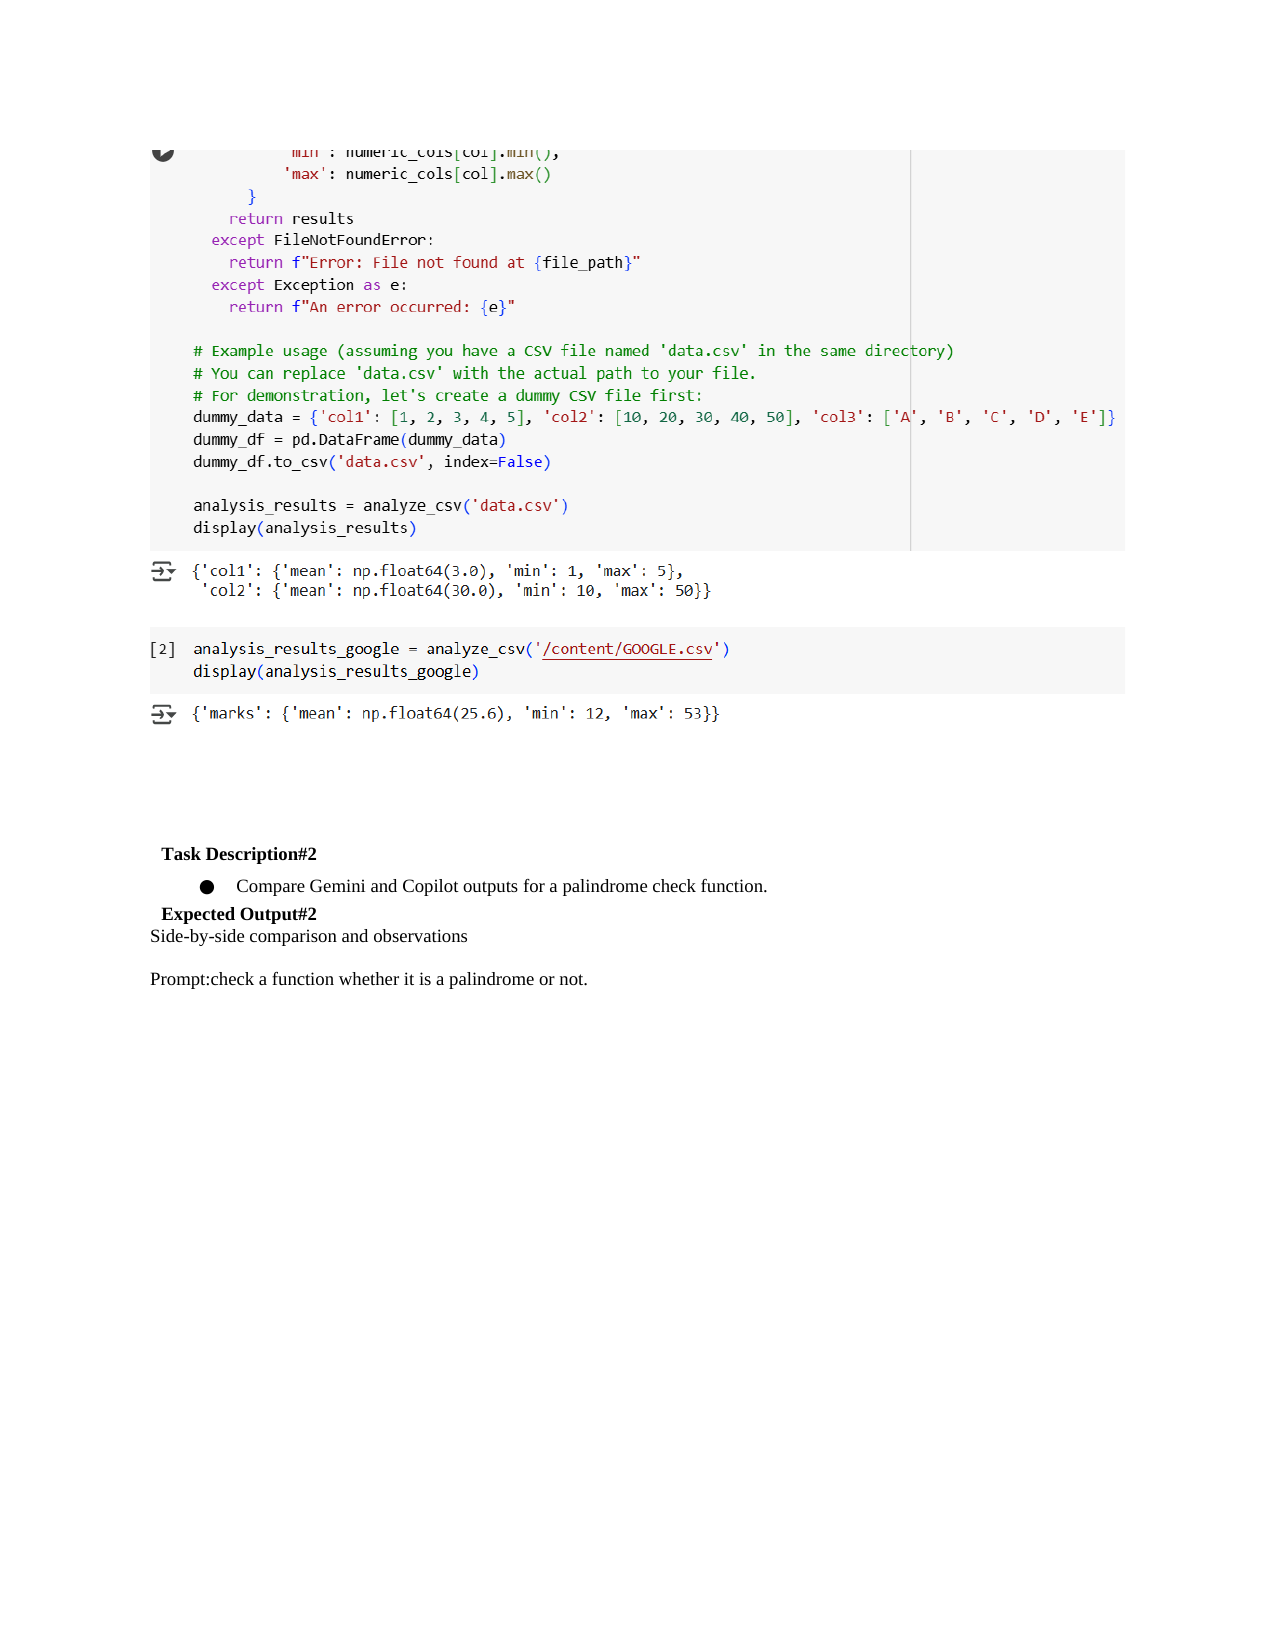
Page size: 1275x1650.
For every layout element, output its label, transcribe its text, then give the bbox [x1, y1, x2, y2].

text Prompt:check a function whether it is a palindrome or not. [150, 968, 1125, 989]
picture [150, 150, 1125, 759]
text Task Description#2 [161, 843, 1125, 865]
text Side-by-side comparison and observations [150, 925, 1125, 946]
text Expected Output#2 [161, 903, 1125, 925]
list Compare Gemini and Copilot outputs for a palindrome check function. [199, 865, 1125, 903]
